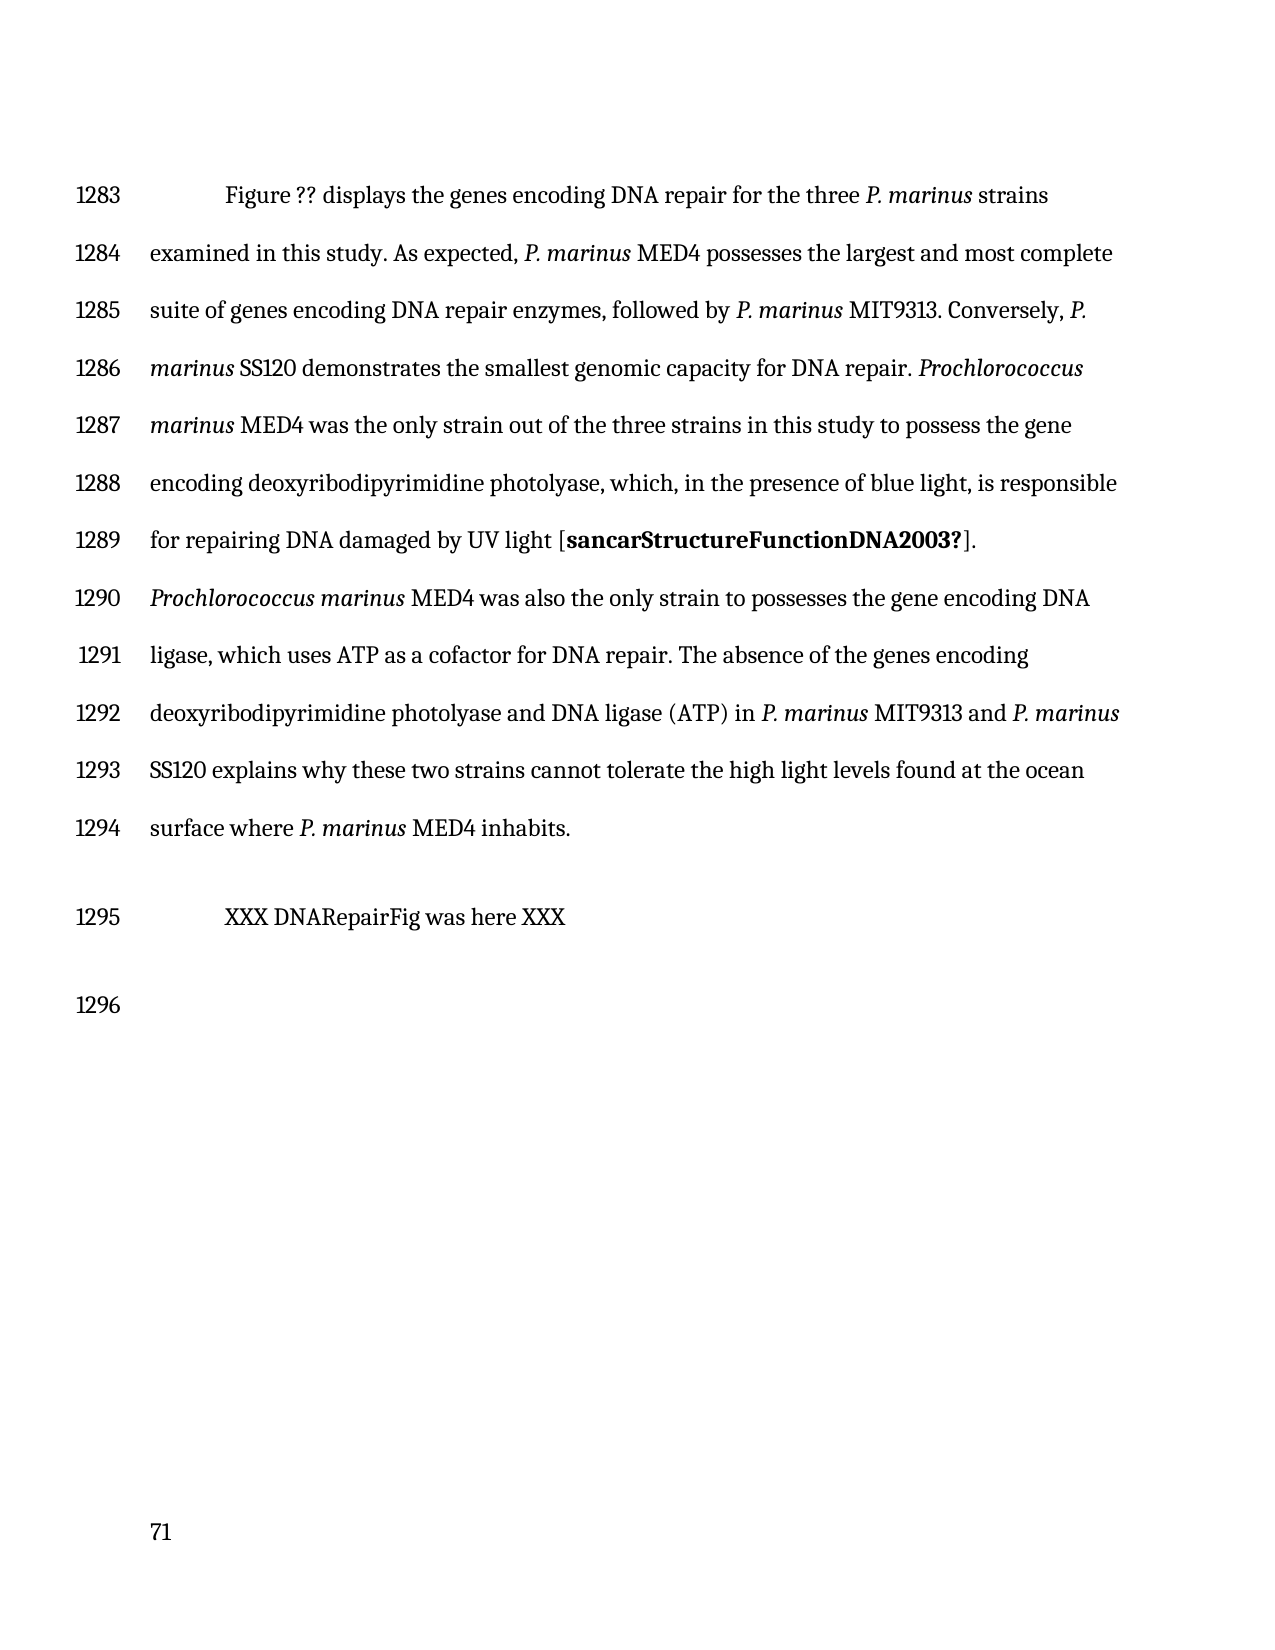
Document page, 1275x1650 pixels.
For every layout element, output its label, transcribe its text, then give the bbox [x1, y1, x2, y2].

text XXX DNARepairFig was here XXX [150, 902, 1125, 931]
text Figure ?? displays the genes encoding DNA repair for the three P. marinus strains examined in this study. As expected, P. marinus MED4 possesses the largest and most complete suite of genes encoding DNA repair enzymes, followed by P. marinus MIT9313. Conversely, P. marinus SS120 demonstrates the smallest genomic capacity for DNA repair. Prochlorococcus marinus MED4 was the only strain out of the three strains in this study to possess the gene encoding deoxyribodipyrimidine photolyase, which, in the presence of blue light, is responsible for repairing DNA damaged by UV light [sancarStructureFunctionDNA2003?]. Prochlorococcus marinus MED4 was also the only strain to possesses the gene encoding DNA ligase, which uses ATP as a cofactor for DNA repair. The absence of the genes encoding deoxyribodipyrimidine photolyase and DNA ligase (ATP) in P. marinus MIT9313 and P. marinus SS120 explains why these two strains cannot tolerate the high light levels found at the ocean surface where P. marinus MED4 inhabits. [150, 181, 1125, 842]
